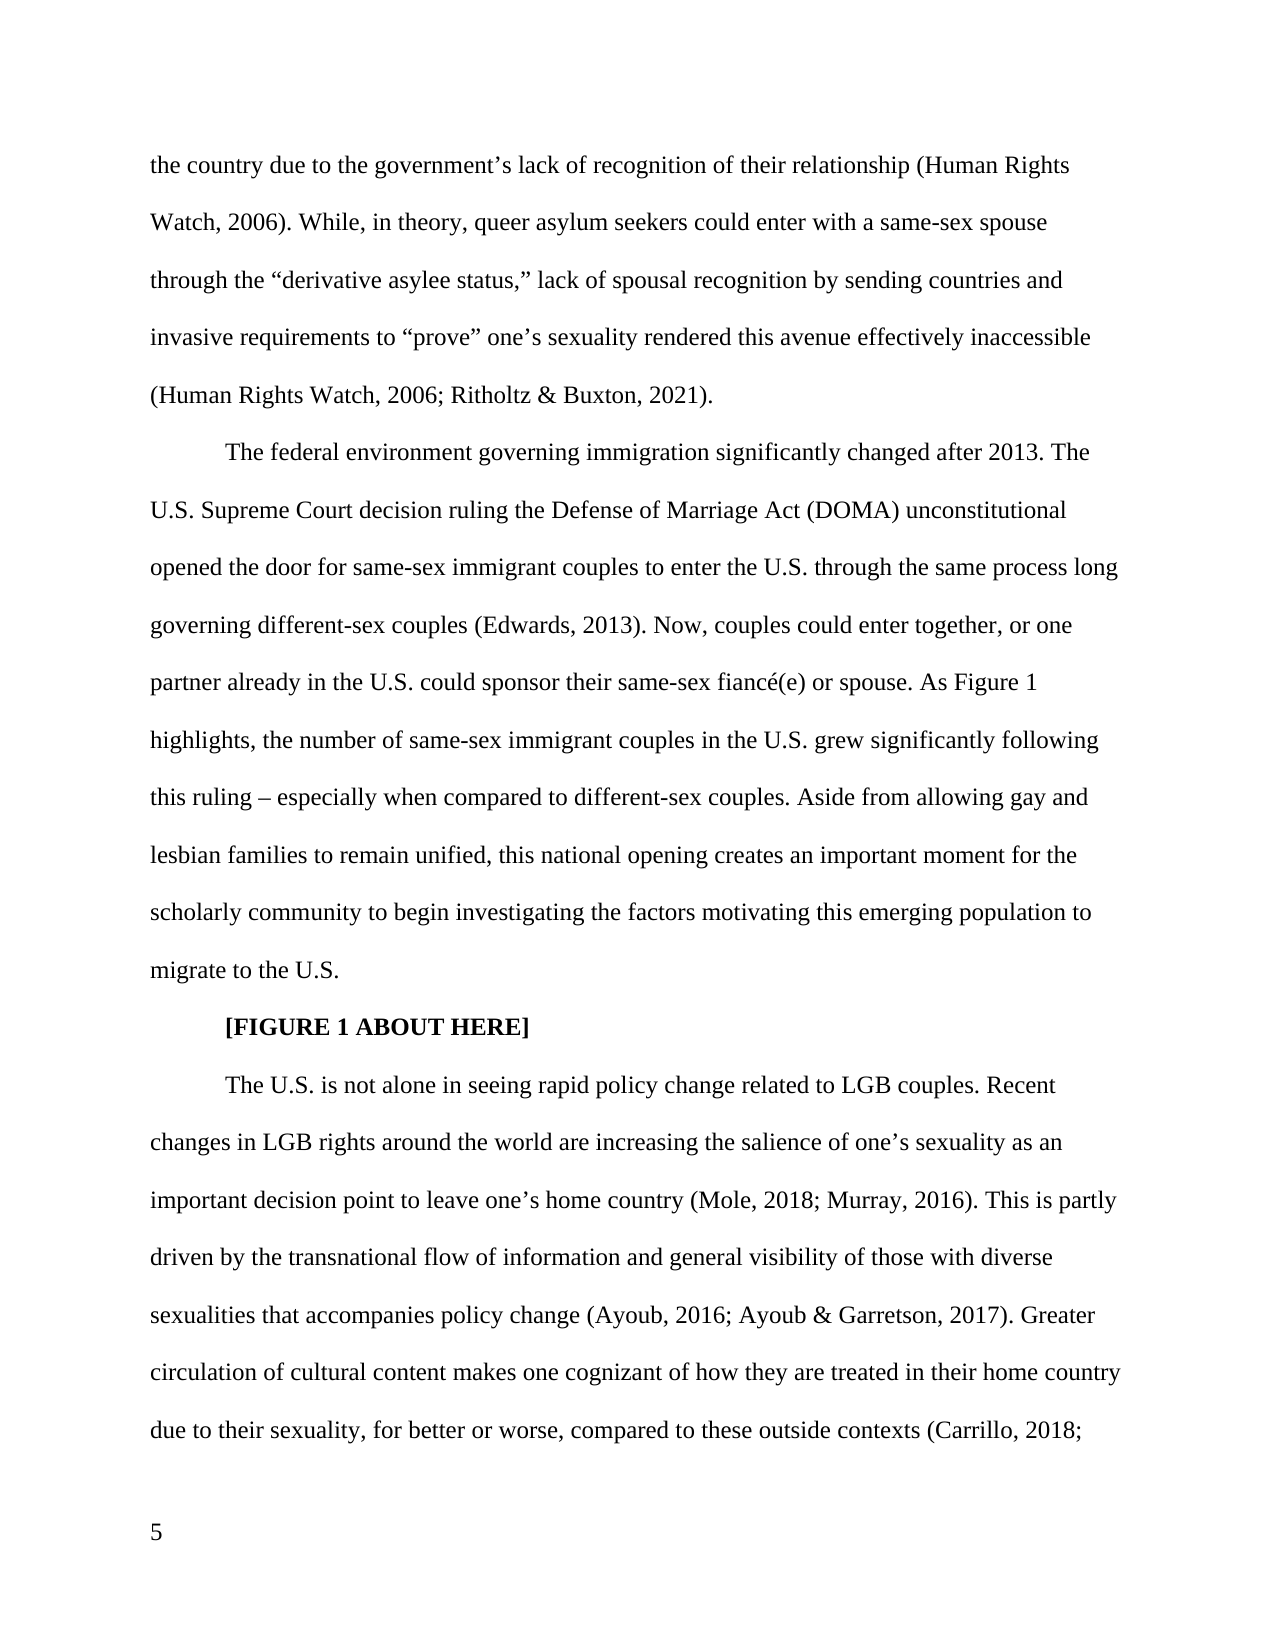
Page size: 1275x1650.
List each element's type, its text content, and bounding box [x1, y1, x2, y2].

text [150, 150, 1125, 409]
text [FIGURE 1 ABOUT HERE] [150, 1012, 1125, 1041]
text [150, 1070, 1125, 1444]
text The federal environment governing immigration significantly changed after 2013. The U.S. Supreme Court decision ruling the Defense of Marriage Act (DOMA) unconstitutional opened the door for same-sex immigrant couples to enter the U.S. through the same process long governing different-sex couples (Edwards, 2013). Now, couples could enter together, or one partner already in the U.S. could sponsor their same-sex fiancé(e) or spouse. As Figure 1 highlights, the number of same-sex immigrant couples in the U.S. grew significantly following this ruling – especially when compared to different-sex couples. Aside from allowing gay and lesbian families to remain unified, this national opening creates an important moment for the scholarly community to begin investigating the factors motivating this emerging population to migrate to the U.S. [150, 437, 1125, 984]
